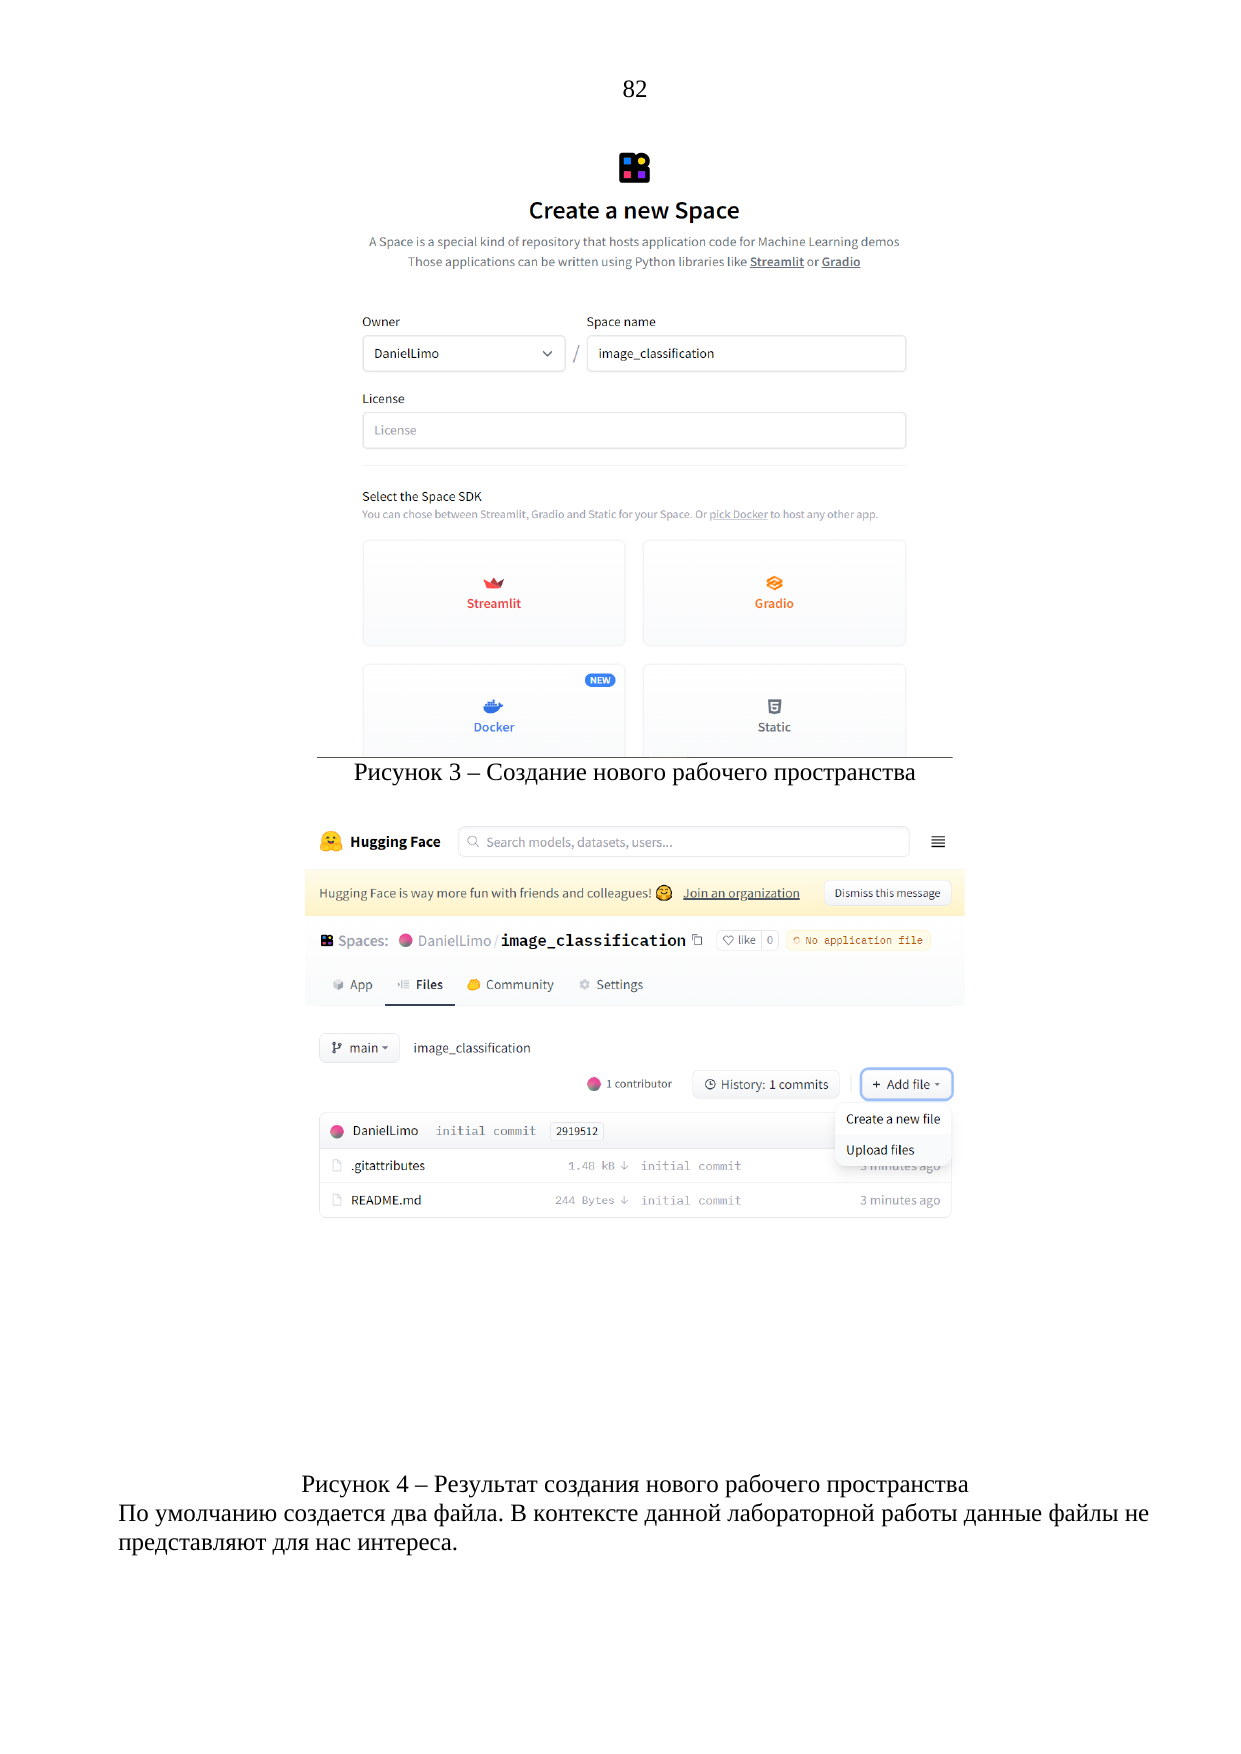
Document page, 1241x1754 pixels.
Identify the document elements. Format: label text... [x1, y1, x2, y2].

picture [305, 814, 965, 1470]
text Рисунок 3 – Создание нового рабочего пространства [118, 757, 1152, 786]
text По умолчанию создается два файла. В контексте данной лабораторной работы данные файлы не представляют для нас интереса. [118, 1498, 1152, 1555]
text Рисунок 4 – Результат создания нового рабочего пространства [118, 1469, 1152, 1498]
picture [316, 118, 953, 758]
